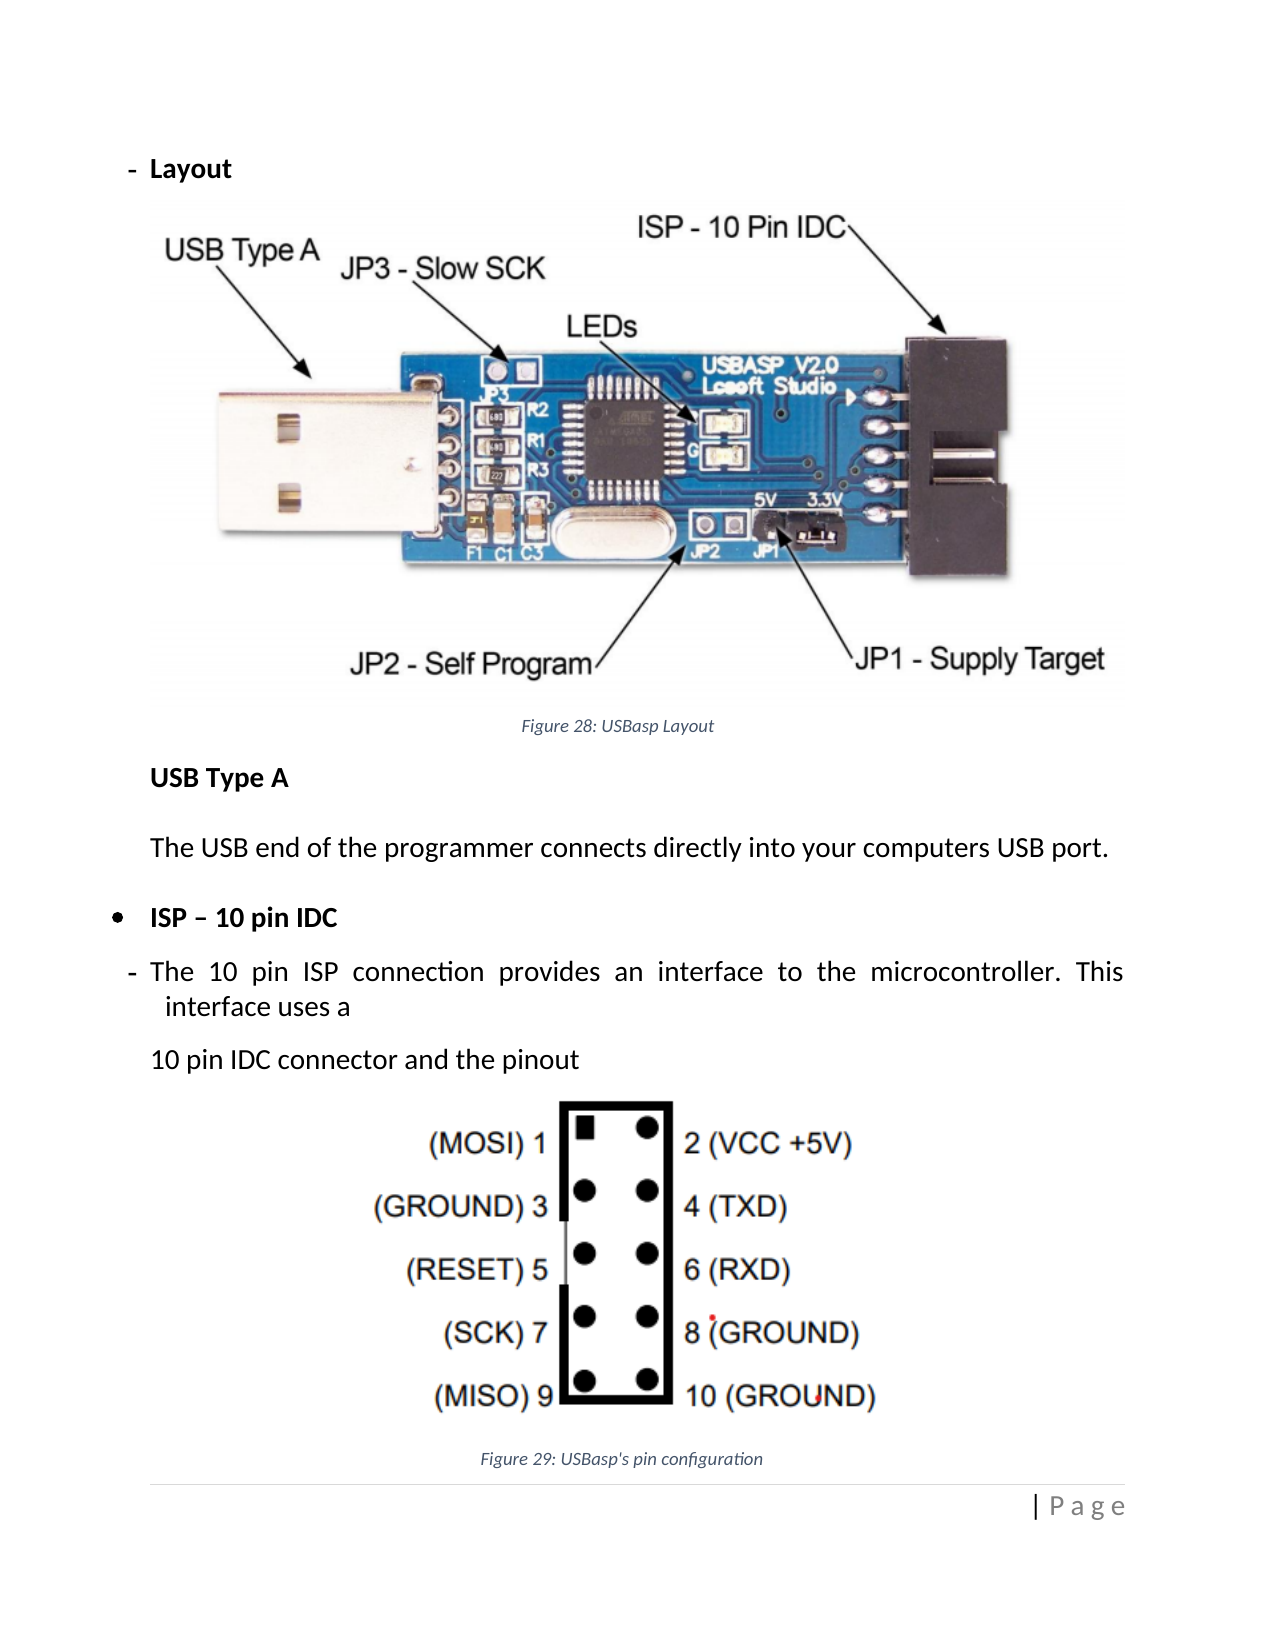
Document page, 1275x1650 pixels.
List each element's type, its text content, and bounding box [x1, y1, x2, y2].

list The 10 pin ISP connection provides an interface to the microcontroller. This interface uses a [127, 953, 1125, 1024]
picture [351, 1092, 896, 1438]
list Layout [127, 150, 1125, 186]
picture [150, 198, 1125, 707]
list ISP – 10 pin IDC [112, 899, 1125, 935]
text 10 pin IDC connector and the pinout [150, 1041, 1125, 1076]
text USB Type A [150, 707, 1125, 795]
text The USB end of the programmer connects directly into your computers USB port. [150, 829, 1125, 865]
